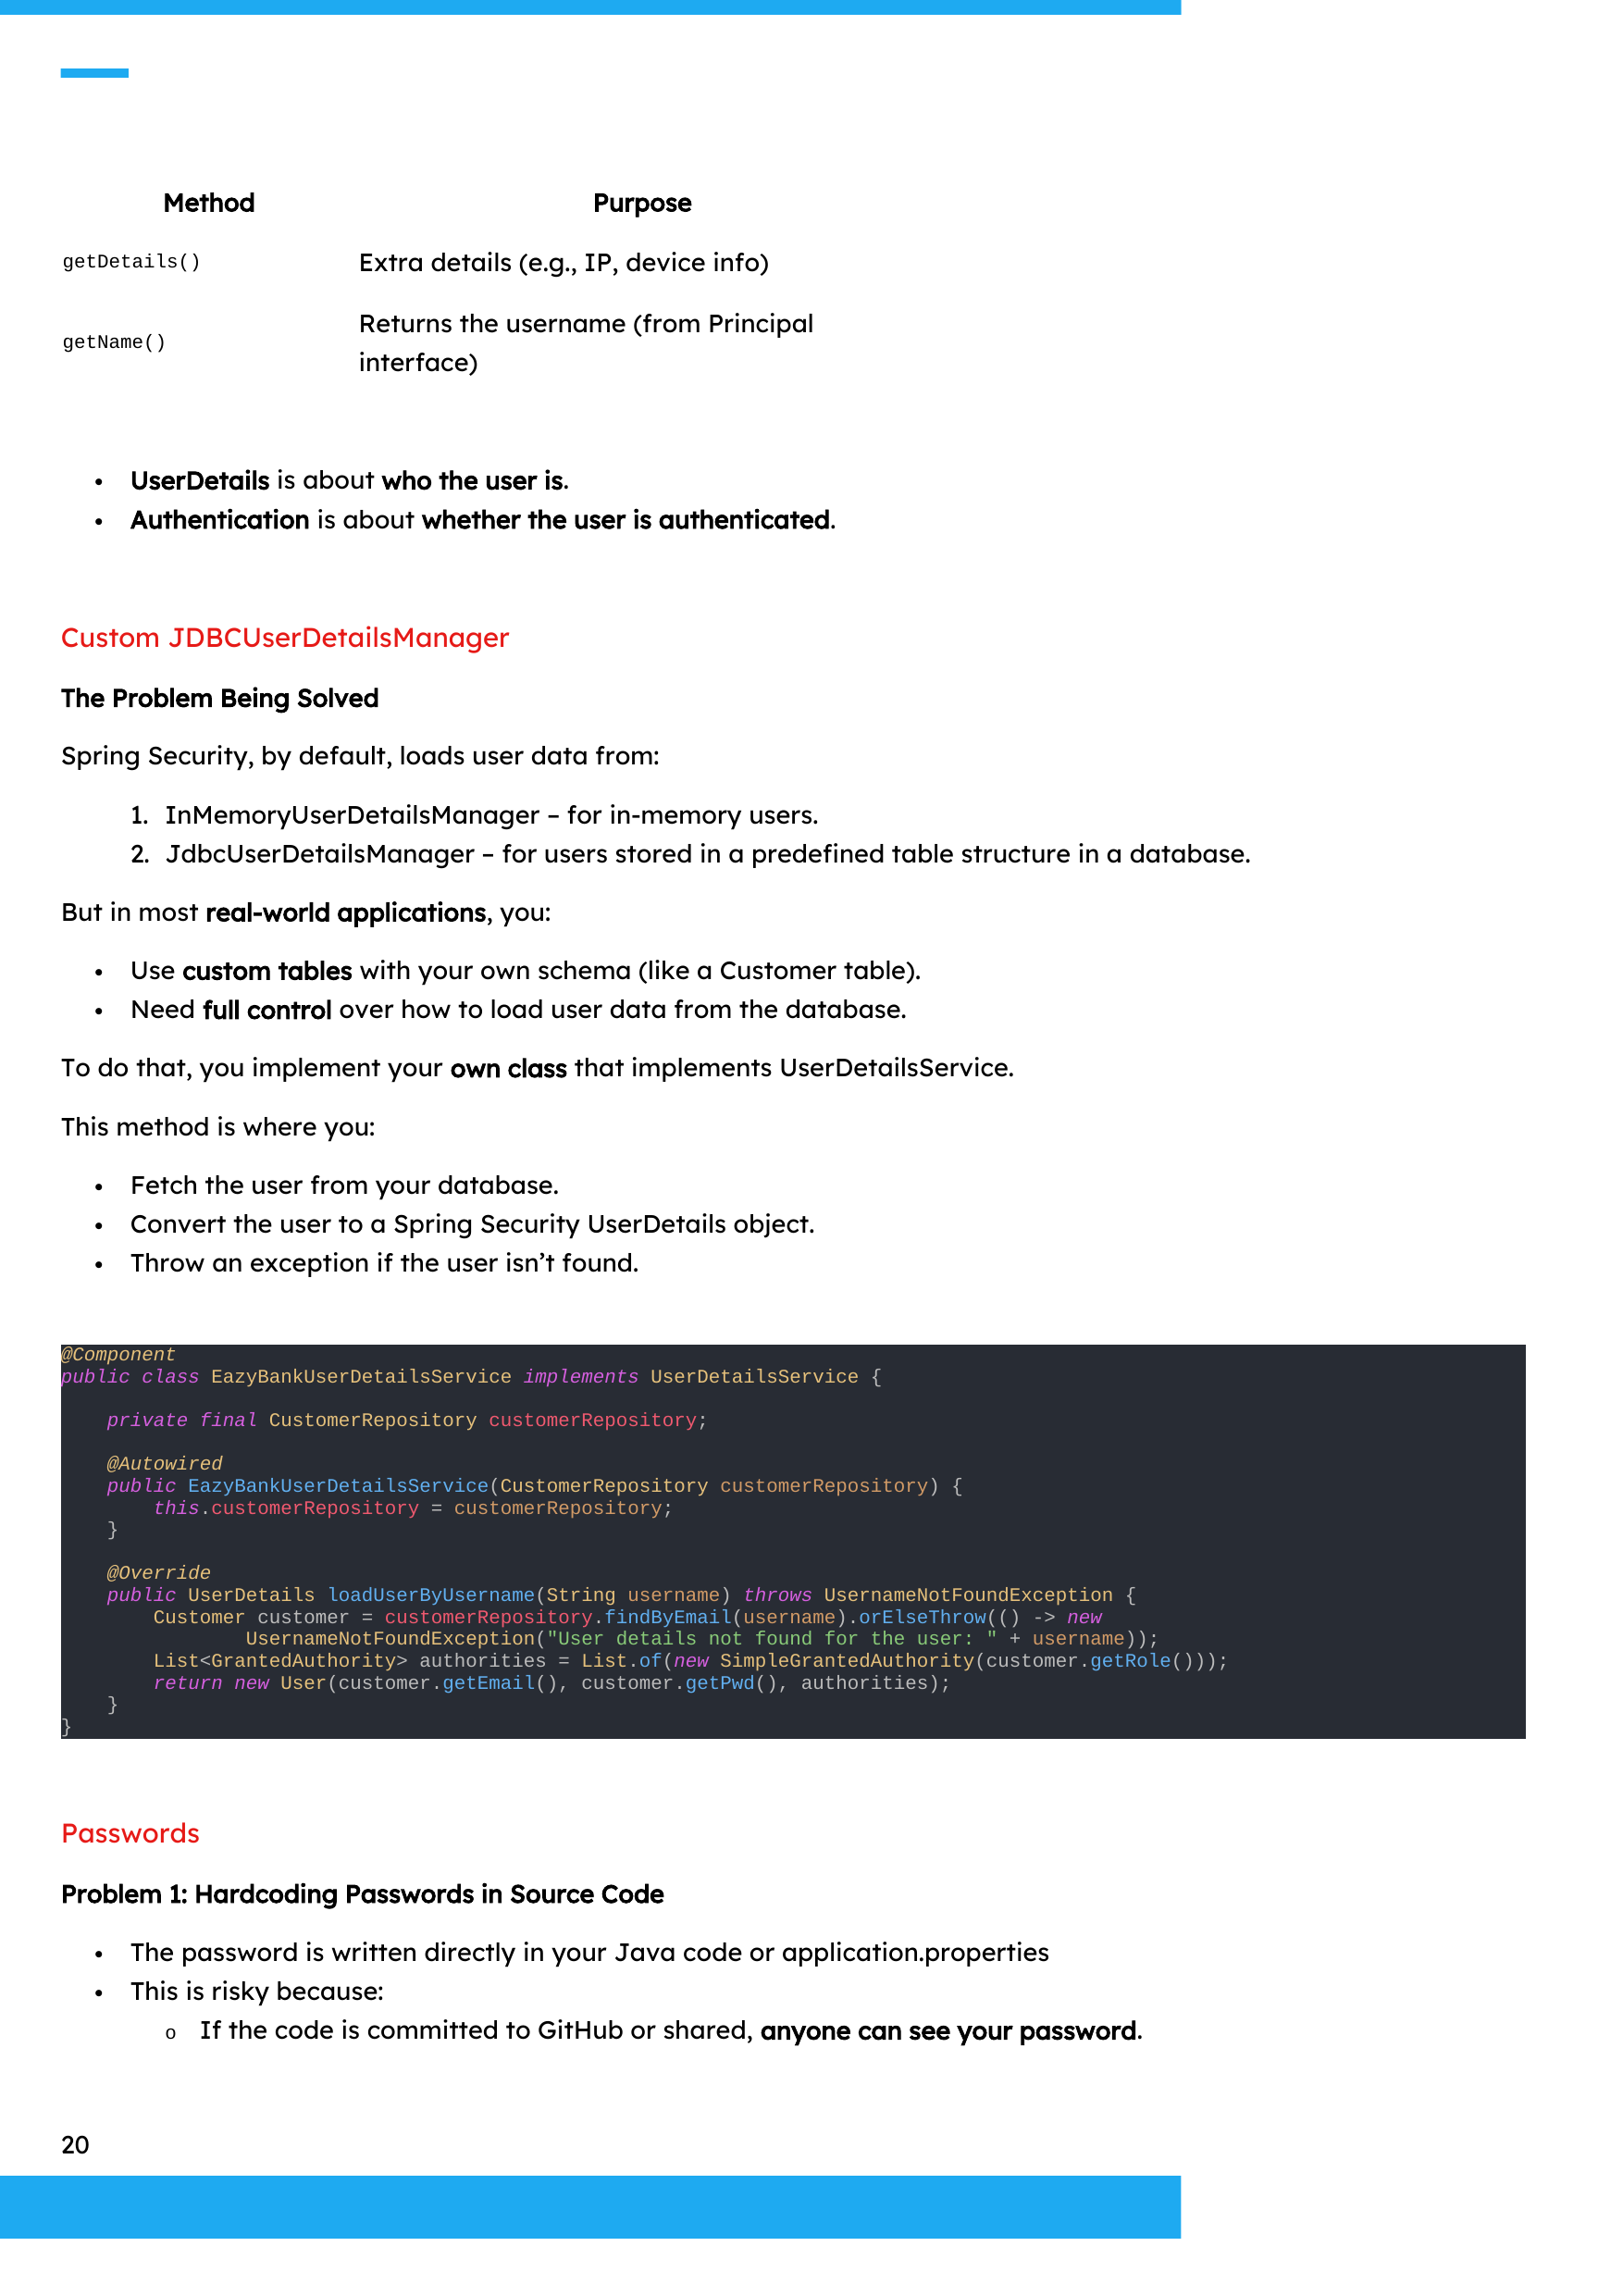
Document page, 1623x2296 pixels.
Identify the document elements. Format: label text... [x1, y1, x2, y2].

table_cell Returns the username (from Principal interface) [357, 287, 927, 387]
picture [0, 0, 1182, 15]
subtitle Custom JDBCUserDetailsManager [61, 620, 1526, 654]
table_header Purpose [357, 166, 927, 226]
picture [0, 2176, 1182, 2239]
list InMemoryUserDetailsManager – for in-memory users. [130, 799, 1526, 830]
list Need full control over how to load user data from the database. [95, 994, 1526, 1024]
table_cell Extra details (e.g., IP, device info) [357, 226, 927, 287]
list If the code is committed to GitHub or shared, anyone can see your password. [165, 2015, 1526, 2046]
text The Problem Being Solved [61, 682, 1526, 713]
list Authentication is about whether the user is authenticated. [95, 503, 1526, 535]
subtitle Passwords [61, 1817, 1526, 1850]
list The password is written directly in your Java code or application.properties [95, 1936, 1526, 1967]
list UserDetails is about who the user is. [95, 465, 1526, 496]
list Use custom tables with your own schema (like a Customer table). [95, 954, 1526, 986]
picture [60, 68, 129, 78]
table_header Method [61, 166, 357, 226]
text @Component public class EazyBankUserDetailsService implements UserDetailsService { private final CustomerRepository customerRepository; @Autowired public EazyBankUserDetailsService(CustomerRepository customerRepository) { this.customerRepository = customerRepository; } @Override public UserDetails loadUserByUsername(String username) throws UsernameNotFoundException { Customer customer = customerRepository.findByEmail(username).orElseThrow(() -> new UsernameNotFoundException("User details not found for the user: " + username)); List<GrantedAuthority> authorities = List.of(new SimpleGrantedAuthority(customer.getRole())); return new User(customer.getEmail(), customer.getPwd(), authorities); } } [61, 1345, 1526, 1739]
text Spring Security, by default, loads user data from: [61, 740, 1526, 771]
list This is risky because: [95, 1975, 1526, 2006]
text To do that, you implement your own class that implements UserDetailsService. [61, 1052, 1526, 1084]
text Problem 1: Hardcoding Passwords in Source Code [61, 1878, 1526, 1909]
text This method is where you: [61, 1111, 1526, 1142]
table_cell getName() [61, 287, 357, 387]
list Fetch the user from your database. [95, 1169, 1526, 1200]
list JdbcUserDetailsManager – for users stored in a predefined table structure in a database. [130, 838, 1526, 869]
list Throw an exception if the user isn’t found. [95, 1247, 1526, 1278]
table_cell getDetails() [61, 226, 357, 287]
list Convert the user to a Spring Security UserDetails object. [95, 1208, 1526, 1239]
text But in most real-world applications, you: [61, 896, 1526, 927]
